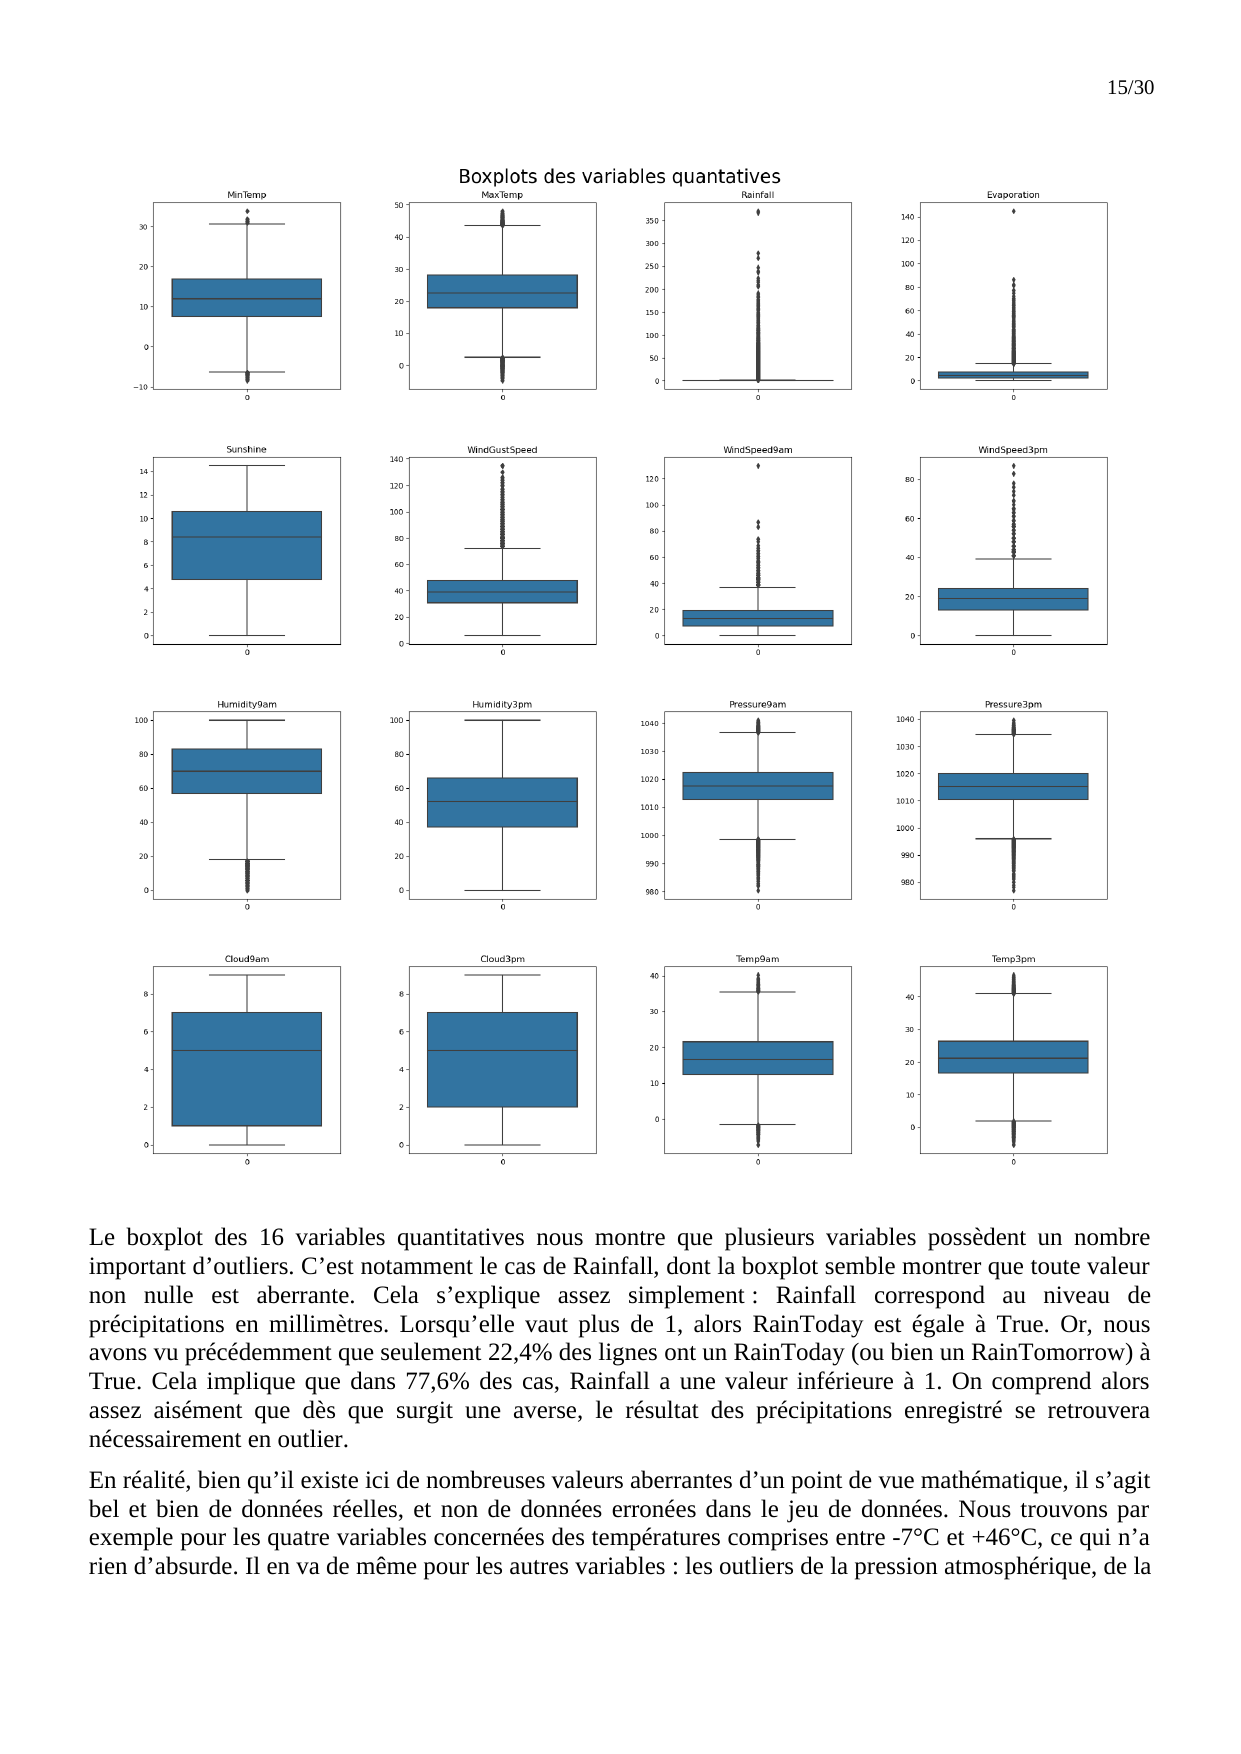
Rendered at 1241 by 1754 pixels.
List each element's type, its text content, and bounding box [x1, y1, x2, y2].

text Le boxplot des 16 variables quantitatives nous montre que plusieurs variables possèdent un nombre important d’outliers. C’est notamment le cas de Rainfall, dont la boxplot semble montrer que toute valeur non nulle est aberrante. Cela s’explique assez simplement : Rainfall correspond au niveau de précipitations en millimètres. Lorsqu’elle vaut plus de 1, alors RainToday est égale à True. Or, nous avons vu précédemment que seulement 22,4% des lignes ont un RainToday (ou bien un RainTomorrow) à True. Cela implique que dans 77,6% des cas, Rainfall a une valeur inférieure à 1. On comprend alors assez aisément que dès que surgit une averse, le résultat des précipitations enregistré se retrouvera nécessairement en outlier. [89, 1222, 1152, 1452]
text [89, 1465, 1152, 1580]
picture [88, 147, 1151, 1210]
